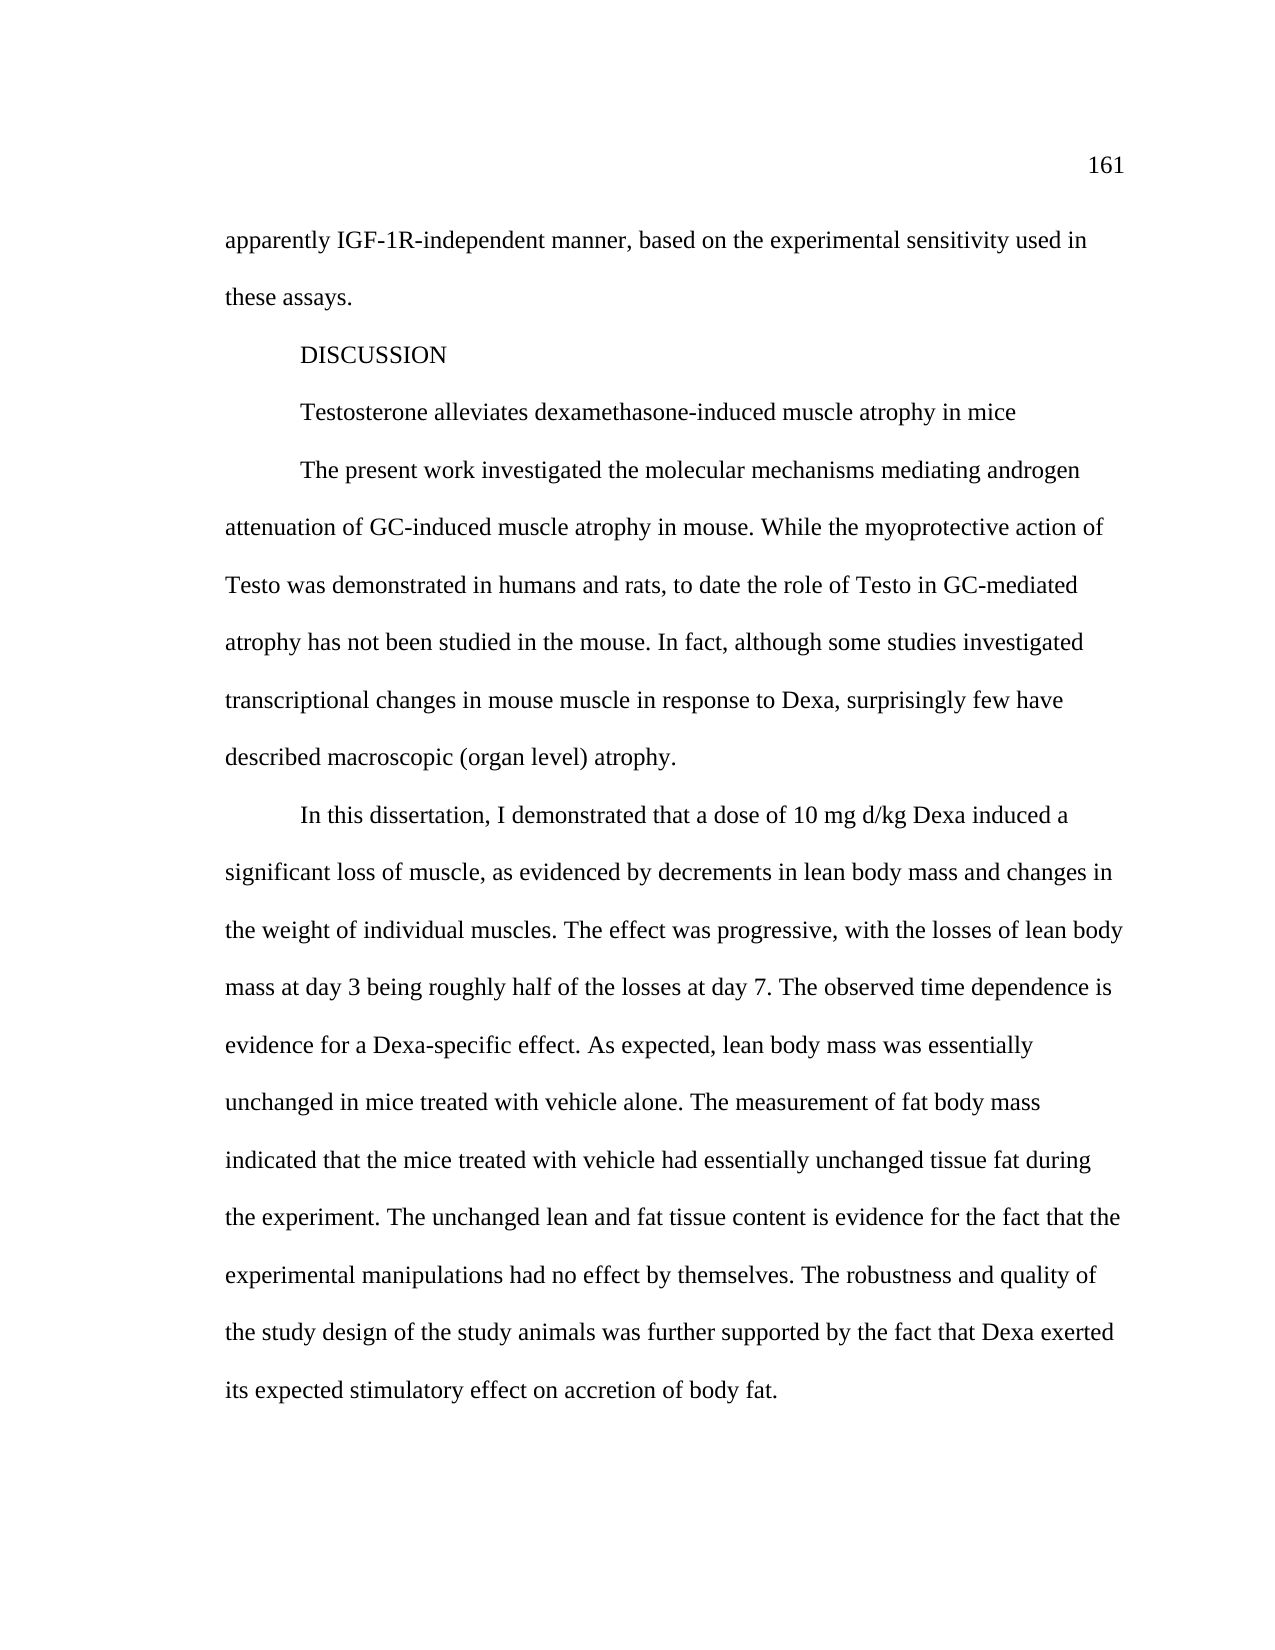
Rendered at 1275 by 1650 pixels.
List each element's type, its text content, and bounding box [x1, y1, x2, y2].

text In this dissertation, I demonstrated that a dose of 10 mg d/kg Dexa induced a significant loss of muscle, as evidenced by decrements in lean body mass and changes in the weight of individual muscles. The effect was progressive, with the losses of lean body mass at day 3 being roughly half of the losses at day 7. The observed time dependence is evidence for a Dexa-specific effect. As expected, lean body mass was essentially unchanged in mice treated with vehicle alone. The measurement of fat body mass indicated that the mice treated with vehicle had essentially unchanged tissue fat during the experiment. The unchanged lean and fat tissue content is evidence for the fact that the experimental manipulations had no effect by themselves. The robustness and quality of the study design of the study animals was further supported by the fact that Dexa exerted its expected stimulatory effect on accretion of body fat. [225, 800, 1125, 1404]
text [225, 225, 1125, 311]
text Testosterone alleviates dexamethasone-induced muscle atrophy in mice [225, 397, 1125, 426]
text The present work investigated the molecular mechanisms mediating androgen attenuation of GC-induced muscle atrophy in mouse. While the myoprotective action of Testo was demonstrated in humans and rats, to date the role of Testo in GC-mediated atrophy has not been studied in the mouse. In fact, although some studies investigated transcriptional changes in mouse muscle in response to Dexa, surprisingly few have described macroscopic (organ level) atrophy. [225, 455, 1125, 771]
text DISCUSSION [225, 340, 1125, 369]
